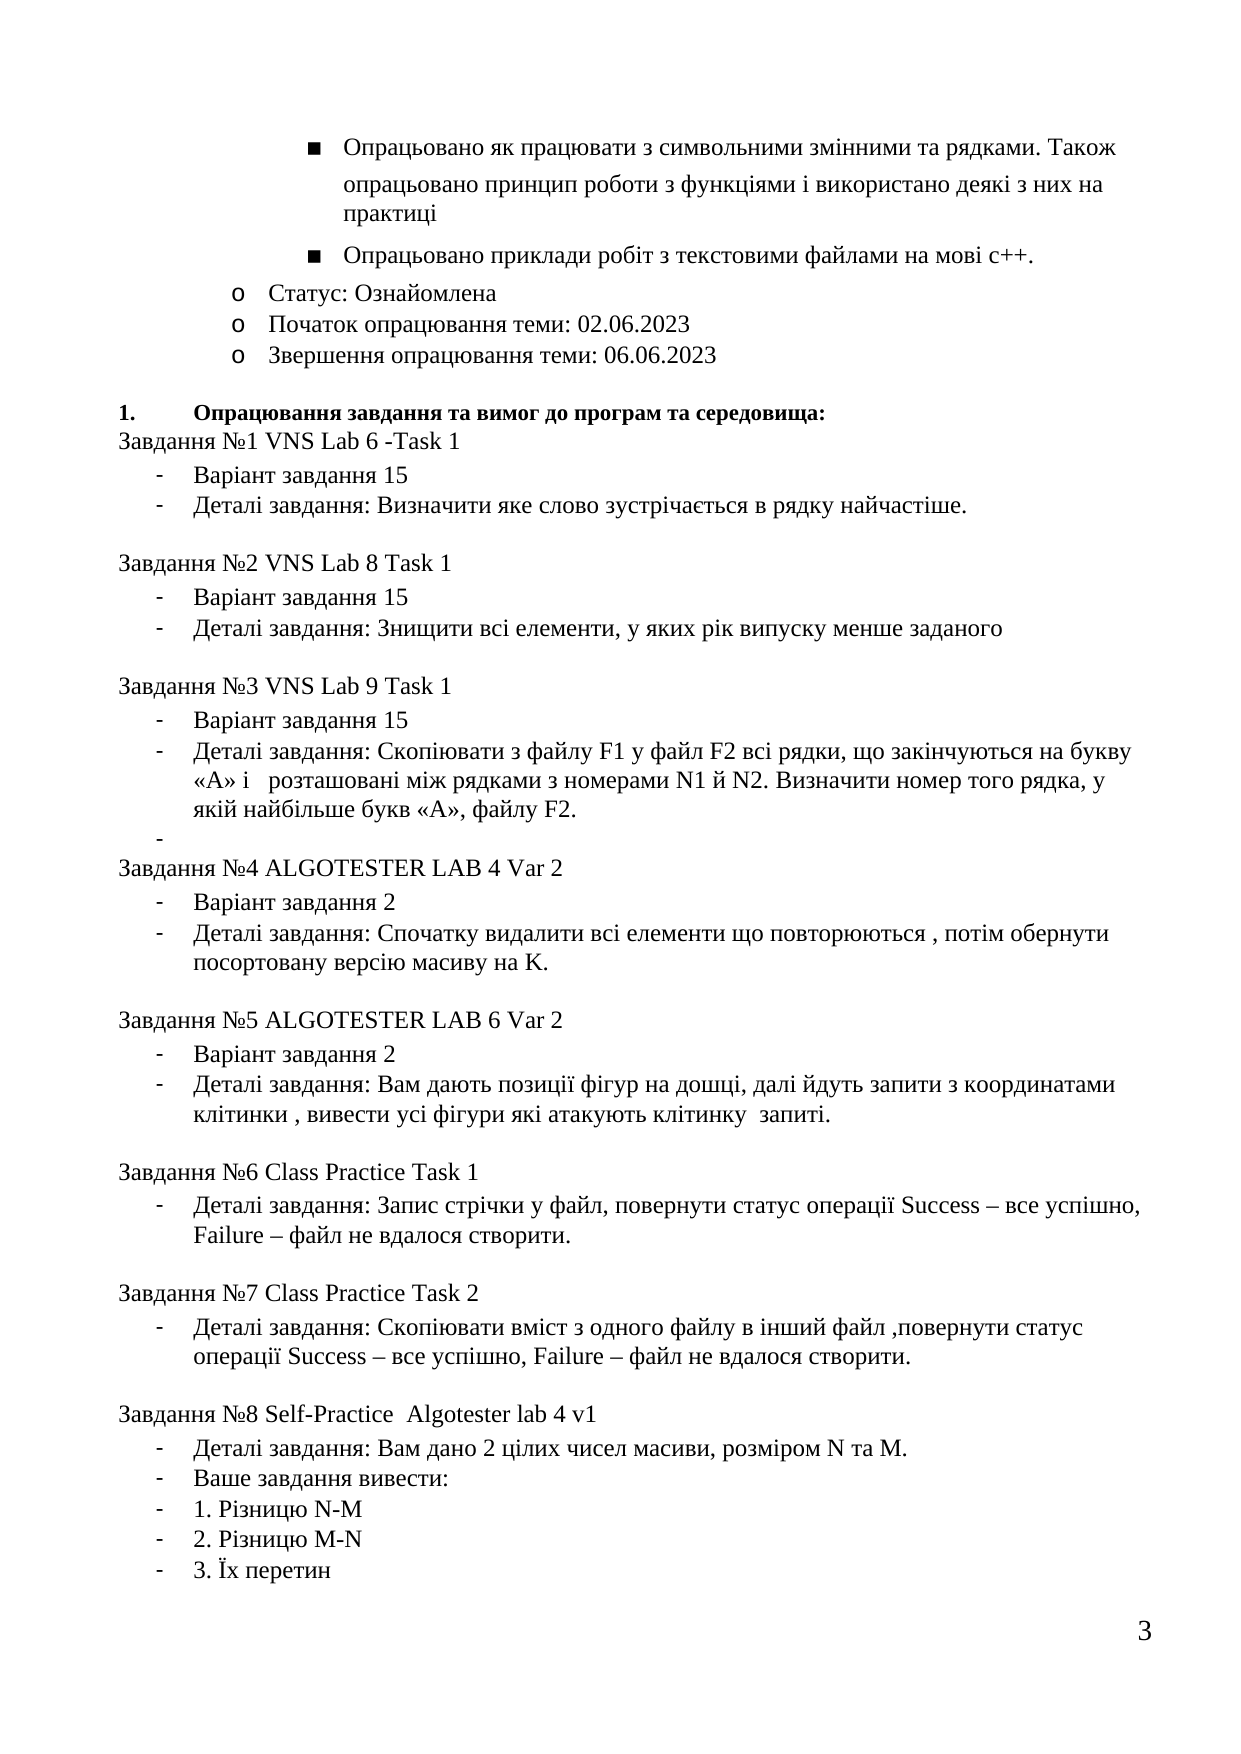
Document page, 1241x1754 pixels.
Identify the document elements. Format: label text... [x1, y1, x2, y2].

list Звершення опрацювання теми: 06.06.2023 [231, 340, 1152, 371]
list Деталі завдання: Скопіювати з файлу F1 у файл F2 всі рядки, що закінчуються на букву «А» і розташовані між рядками з номерами N1 й N2. Визначити номер того рядка, у якій найбільше букв «А», файлу F2. [156, 735, 1152, 823]
list Деталі завдання: Знищити всі елементи, у яких рік випуску менше заданого [156, 612, 1152, 643]
list Деталі завдання: Скопіювати вміст з одного файлу в інший файл ,повернути статус операції Success – все успішно, Failure – файл не вдалося створити. [156, 1311, 1152, 1370]
list 2. Різницю M-N [156, 1523, 1152, 1554]
list Варіант завдання 2 [156, 886, 1152, 917]
list Деталі завдання: Вам дано 2 цілих чисел масиви, розміром N та M. [156, 1432, 1152, 1462]
list 1. Різницю N-M [156, 1493, 1152, 1523]
list 3. Їх перетин [156, 1554, 1152, 1584]
text Завдання №7 Class Practice Task 2 [118, 1278, 1152, 1306]
text 1. Опрацювання завдання та вимог до програм та середовища: [118, 399, 1152, 426]
list Початок опрацювання теми: 02.06.2023 [231, 309, 1152, 340]
list Деталі завдання: Визначити яке слово зустрічається в рядку найчастіше. [156, 489, 1152, 520]
text Завдання №3 VNS Lab 9 Task 1 [118, 671, 1152, 700]
text Завдання №2 VNS Lab 8 Task 1 [118, 548, 1152, 577]
list Ваше завдання вивести: [156, 1462, 1152, 1493]
list Статус: Ознайомлена [231, 278, 1152, 309]
text Завдання №4 ALGOTESTER LAB 4 Var 2 [118, 853, 1152, 882]
text Завдання №6 Class Practice Task 1 [118, 1157, 1152, 1185]
list Опрацьовано як працювати з символьними змінними та рядками. Також опрацьовано принцип роботи з функціями і використано деякі з них на практиці [306, 118, 1152, 227]
list Деталі завдання: Запис стрічки у файл, повернути статус операції Success – все успішно, Failure – файл не вдалося створити. [156, 1189, 1152, 1249]
list Варіант завдання 15 [156, 582, 1152, 612]
list Деталі завдання: Вам дають позиції фігур на дошці, далі йдуть запити з координатами клітинки , вивести усі фігури які атакують клітинку запиті. [156, 1068, 1152, 1128]
list Опрацьовано приклади робіт з текстовими файлами на мові с++. [306, 227, 1152, 278]
list Деталі завдання: Спочатку видалити всі елементи що повторюються , потім обернути посортовану версію масиву на K. [156, 917, 1152, 976]
list Варіант завдання 2 [156, 1038, 1152, 1068]
text Завдання №8 Self-Practice Algotester lab 4 v1 [118, 1399, 1152, 1427]
text Завдання №1 VNS Lab 6 -Task 1 [118, 426, 1152, 454]
text Завдання №5 ALGOTESTER LAB 6 Var 2 [118, 1005, 1152, 1034]
list Варіант завдання 15 [156, 704, 1152, 735]
list Варіант завдання 15 [156, 459, 1152, 489]
